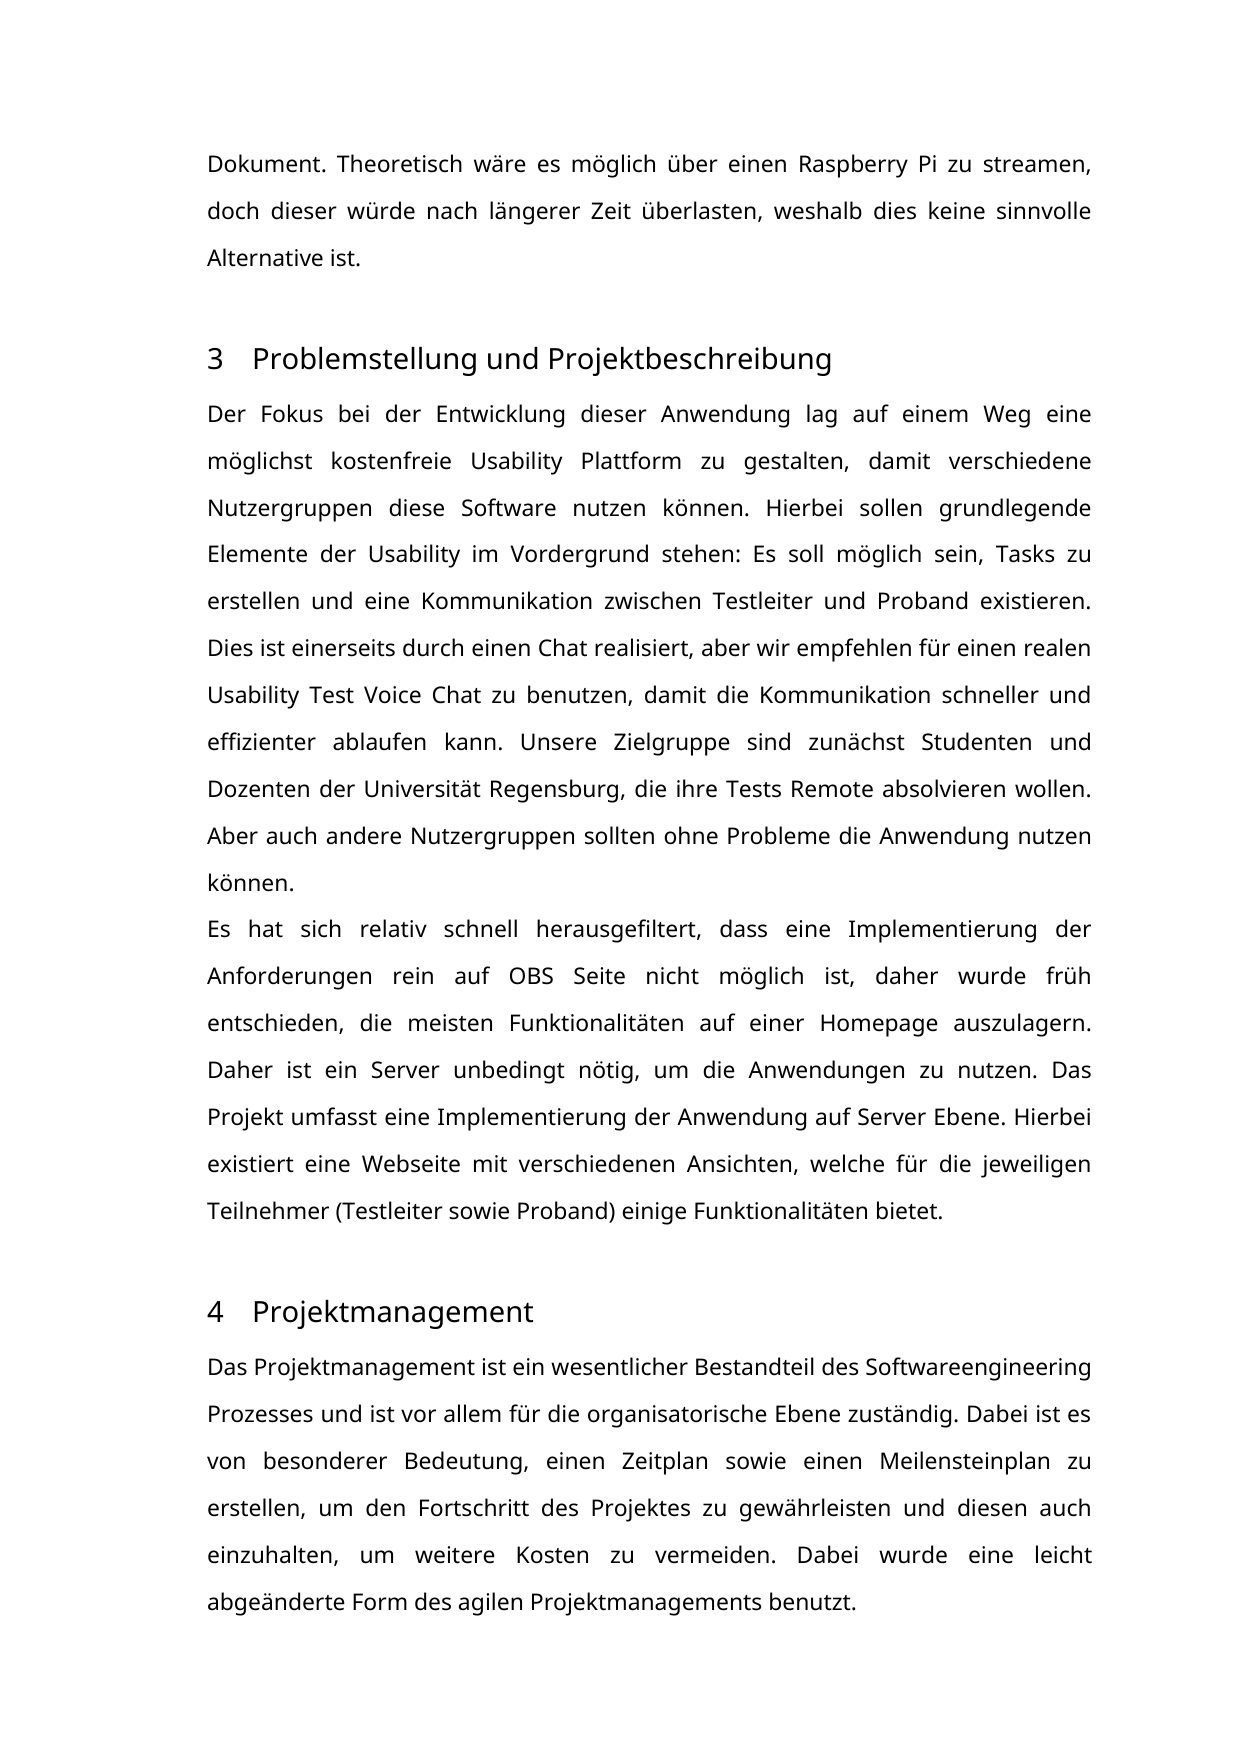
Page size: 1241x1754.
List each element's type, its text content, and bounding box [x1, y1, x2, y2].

text Es hat sich relativ schnell herausgefiltert, dass eine Implementierung der Anforderungen rein auf OBS Seite nicht möglich ist, daher wurde früh entschieden, die meisten Funktionalitäten auf einer Homepage auszulagern. Daher ist ein Server unbedingt nötig, um die Anwendungen zu nutzen. Das Projekt umfasst eine Implementierung der Anwendung auf Server Ebene. Hierbei existiert eine Webseite mit verschiedenen Ansichten, welche für die jeweiligen Teilnehmer (Testleiter sowie Proband) einige Funktionalitäten bietet. [207, 913, 1092, 1226]
text Das Projektmanagement ist ein wesentlicher Bestandteil des Softwareengineering Prozesses und ist vor allem für die organisatorische Ebene zuständig. Dabei ist es von besonderer Bedeutung, einen Zeitplan sowie einen Meilensteinplan zu erstellen, um den Fortschritt des Projektes zu gewährleisten und diesen auch einzuhalten, um weitere Kosten zu vermeiden. Dabei wurde eine leicht abgeänderte Form des agilen Projektmanagements benutzt. [207, 1351, 1092, 1617]
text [207, 148, 1092, 273]
text Der Fokus bei der Entwicklung dieser Anwendung lag auf einem Weg eine möglichst kostenfreie Usability Plattform zu gestalten, damit verschiedene Nutzergruppen diese Software nutzen können. Hierbei sollen grundlegende Elemente der Usability im Vordergrund stehen: Es soll möglich sein, Tasks zu erstellen und eine Kommunikation zwischen Testleiter und Proband existieren. Dies ist einerseits durch einen Chat realisiert, aber wir empfehlen für einen realen Usability Test Voice Chat zu benutzen, damit die Kommunikation schneller und effizienter ablaufen kann. Unsere Zielgruppe sind zunächst Studenten und Dozenten der Universität Regensburg, die ihre Tests Remote absolvieren wollen. Aber auch andere Nutzergruppen sollten ohne Probleme die Anwendung nutzen können. [207, 398, 1092, 898]
subtitle Problemstellung und Projektbeschreibung [207, 338, 1092, 378]
subtitle Projektmanagement [207, 1292, 1092, 1331]
